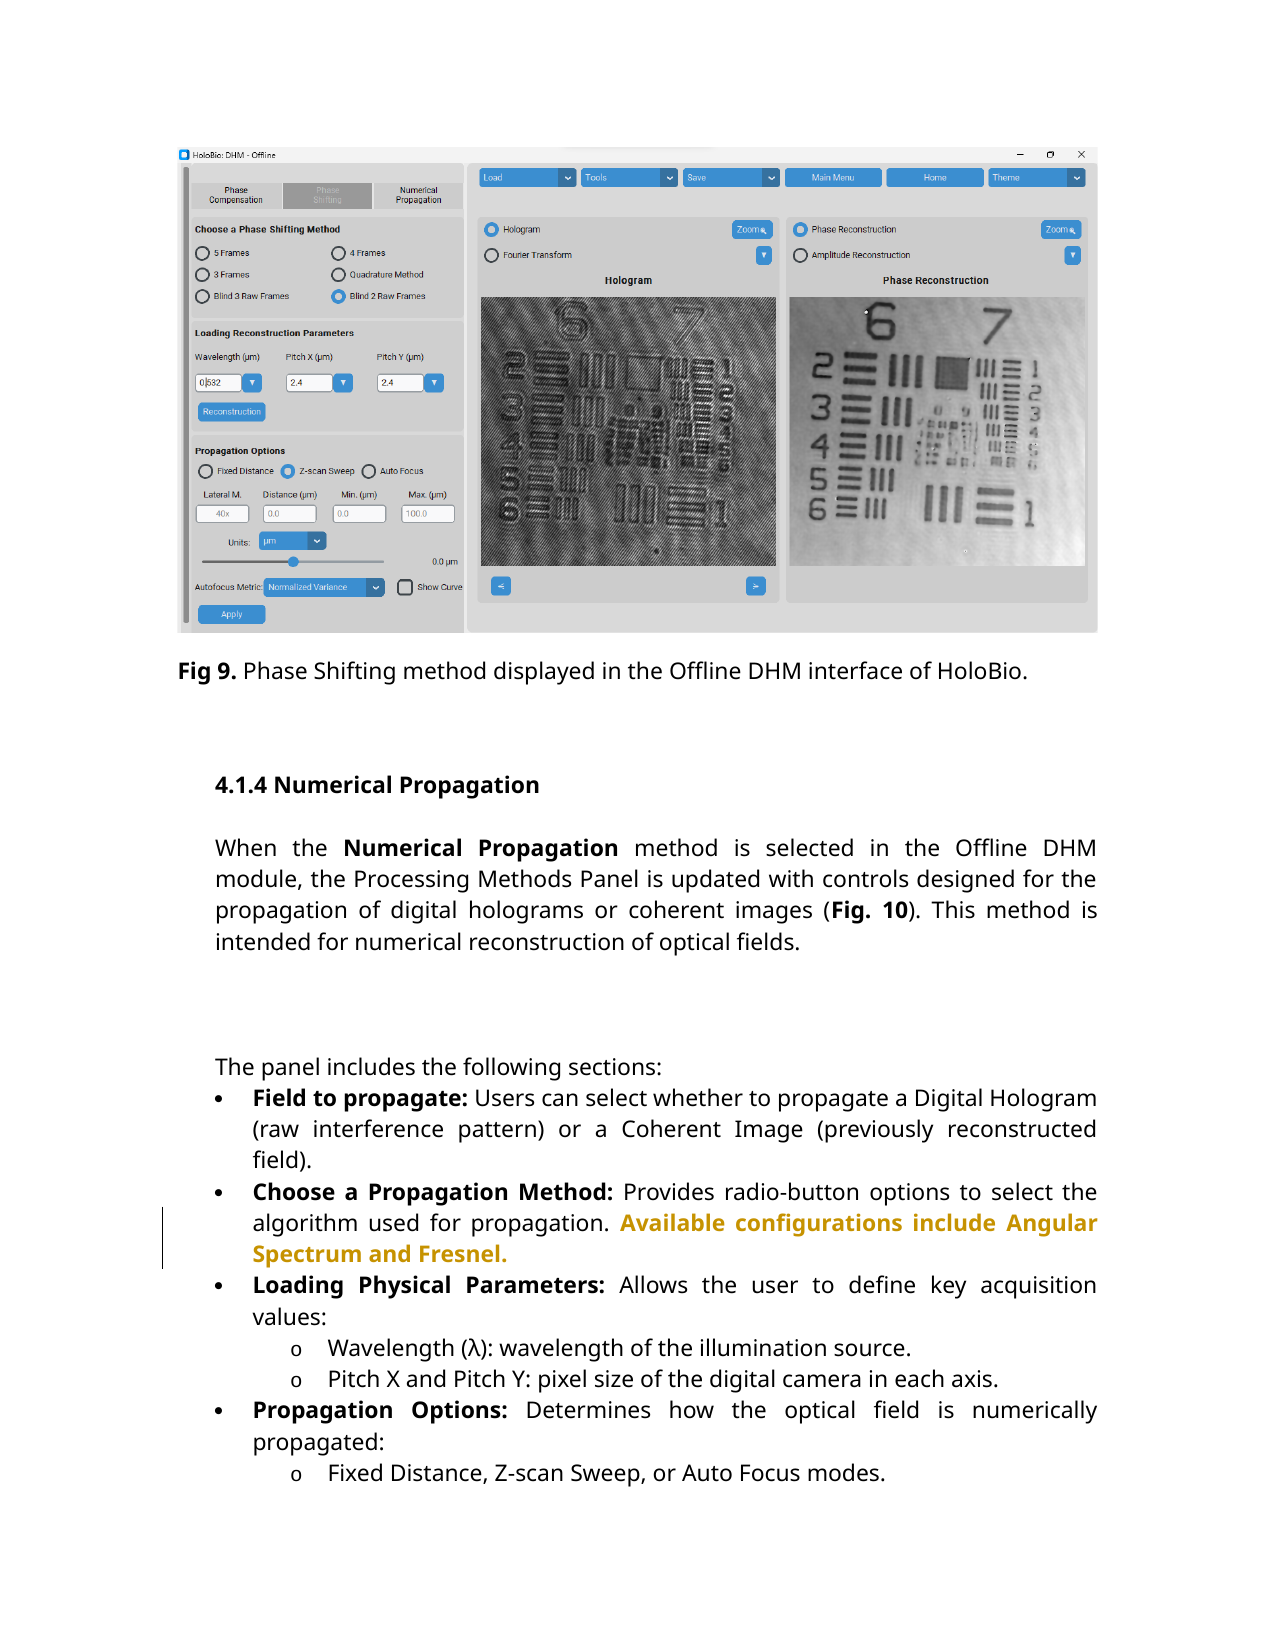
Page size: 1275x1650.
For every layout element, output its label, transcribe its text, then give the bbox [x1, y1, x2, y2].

list Propagation Options: Determines how the optical field is numerically propagated: [215, 1394, 1098, 1457]
picture [177, 147, 1098, 633]
text The panel includes the following sections: [215, 1019, 1098, 1082]
text When the Numerical Propagation method is selected in the Offline DHM module, the Processing Methods Panel is updated with controls designed for the propagation of digital holograms or coherent images (Fig. 10). This method is intended for numerical reconstruction of optical fields. [215, 832, 1098, 957]
list Pitch X and Pitch Y: pixel size of the digital camera in each axis. [290, 1363, 1098, 1394]
list Loading Physical Parameters: Allows the user to define key acquisition values: [215, 1269, 1098, 1332]
list Field to propagate: Users can select whether to propagate a Digital Hologram (raw interference pattern) or a Coherent Image (previously reconstructed field). [215, 1082, 1098, 1175]
list Choose a Propagation Method: Provides radio-button options to select the algorithm used for propagation. Available configurations include Angular Spectrum and Fresnel. [215, 1175, 1098, 1269]
text Fig 9. Phase Shifting method displayed in the Offline DHM interface of HoloBio. [177, 654, 1098, 686]
list Fixed Distance, Z-scan Sweep, or Auto Focus modes. [290, 1457, 1098, 1488]
list Wavelength (λ): wavelength of the illumination source. [290, 1332, 1098, 1363]
text 4.1.4 Numerical Propagation [215, 769, 1098, 800]
